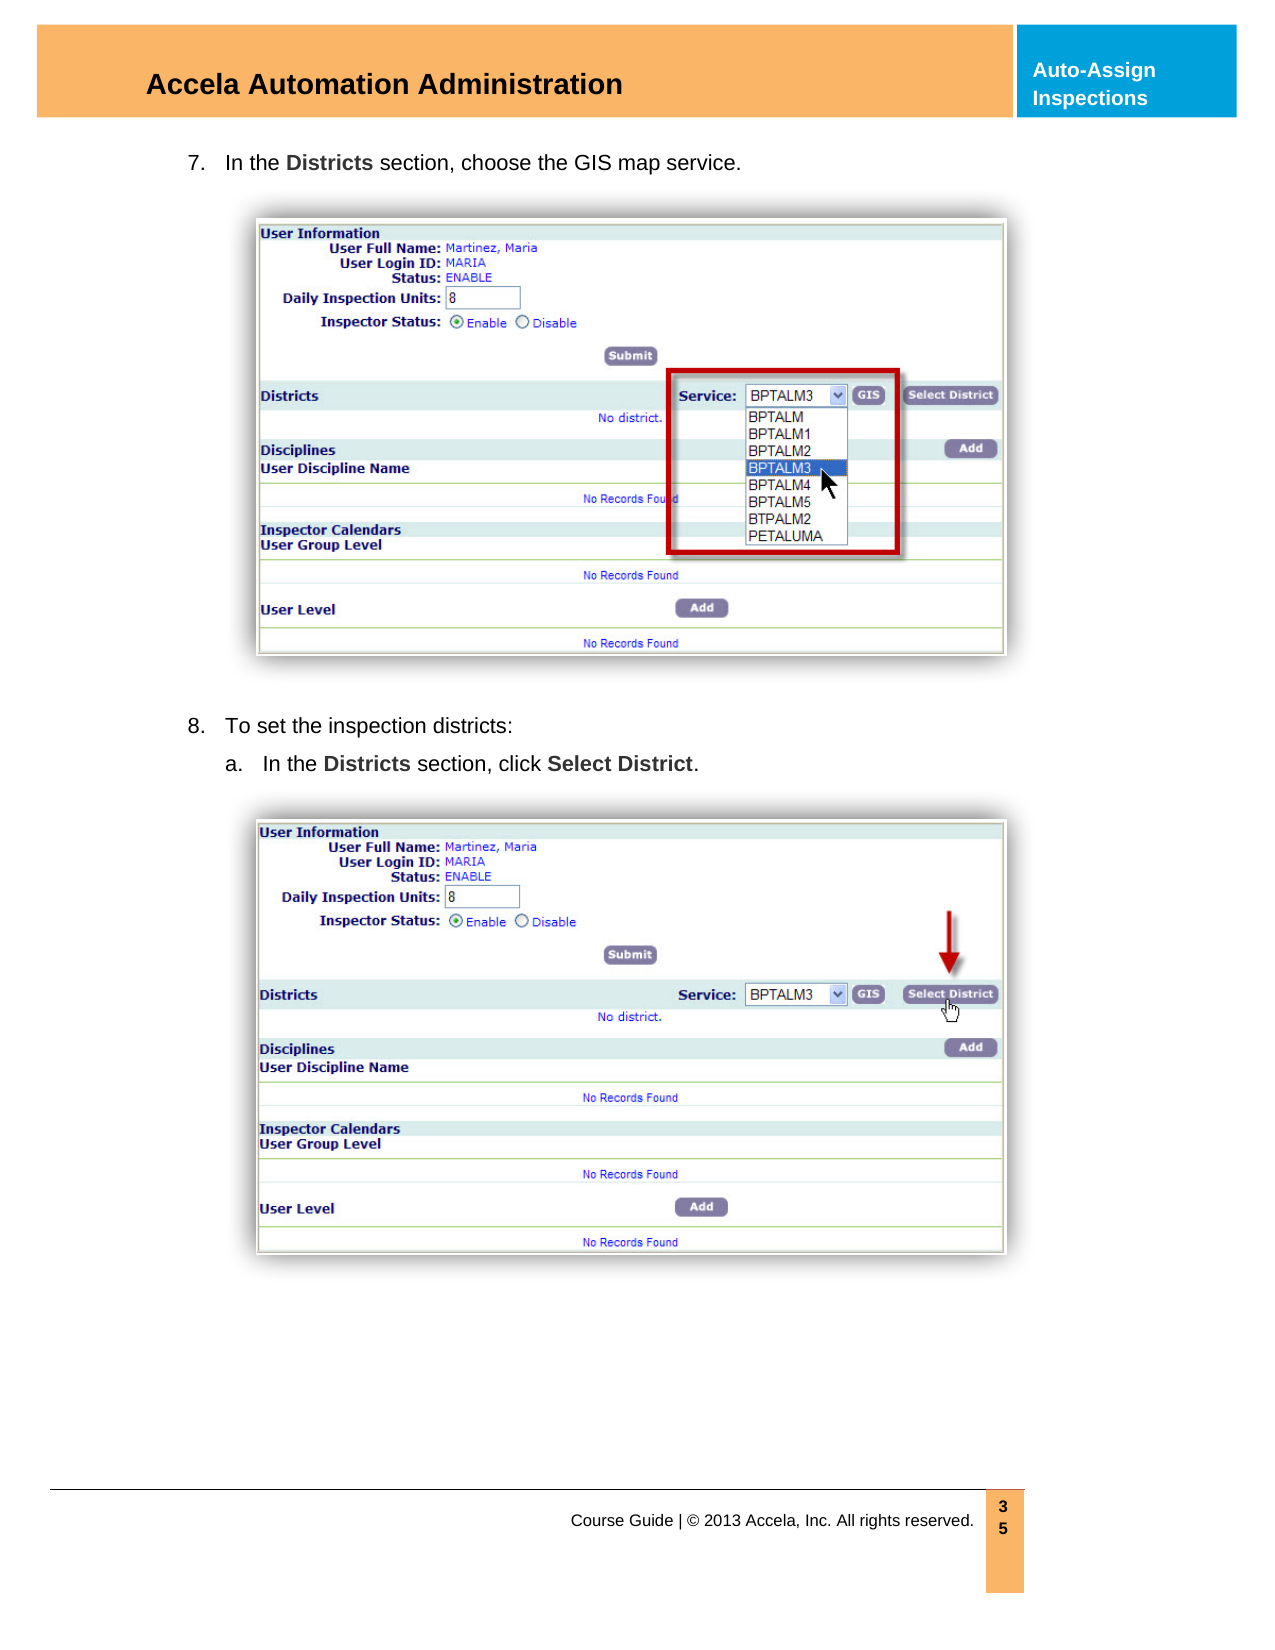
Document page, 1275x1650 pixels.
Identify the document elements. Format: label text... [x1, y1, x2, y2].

picture [256, 819, 1007, 1255]
text To set the inspection districts: [187, 713, 1125, 738]
picture [256, 218, 1007, 656]
text In the Districts section, choose the GIS map service. [187, 150, 1125, 175]
list In the Districts section, click Select District. [225, 751, 1125, 776]
